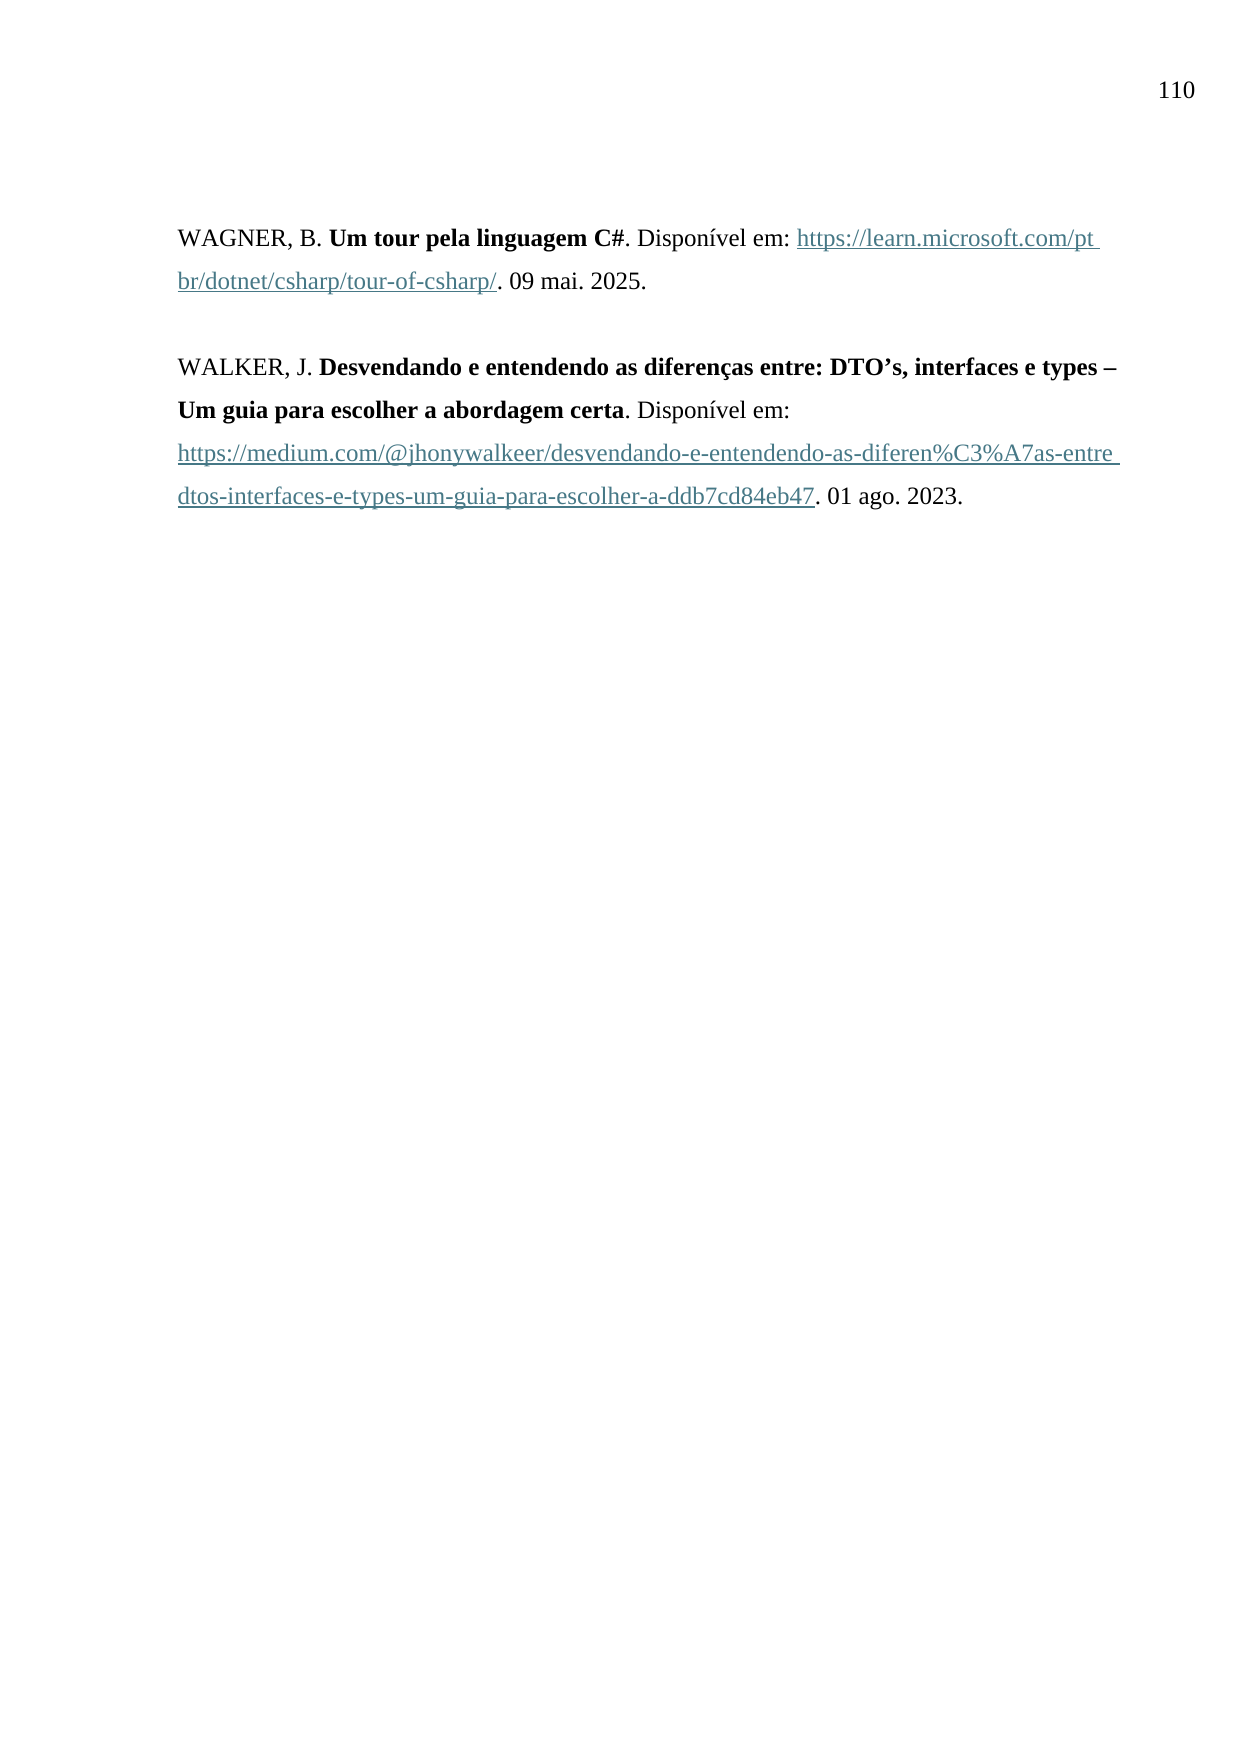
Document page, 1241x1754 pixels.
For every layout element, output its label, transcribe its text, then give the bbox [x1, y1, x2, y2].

text WAGNER, B. Um tour pela linguagem C#. Disponível em: https://learn.microsoft.com/pt br/dotnet/csharp/tour-of-csharp/. 09 mai. 2025. [177, 223, 1122, 294]
text WALKER, J. Desvendando e entendendo as diferenças entre: DTO’s, interfaces e types – Um guia para escolher a abordagem certa. Disponível em: https://medium.com/@jhonywalkeer/desvendando-e-entendendo-as-diferen%C3%A7as-entre dtos-interfaces-e-types-um-guia-para-escolher-a-ddb7cd84eb47. 01 ago. 2023. [177, 352, 1122, 510]
